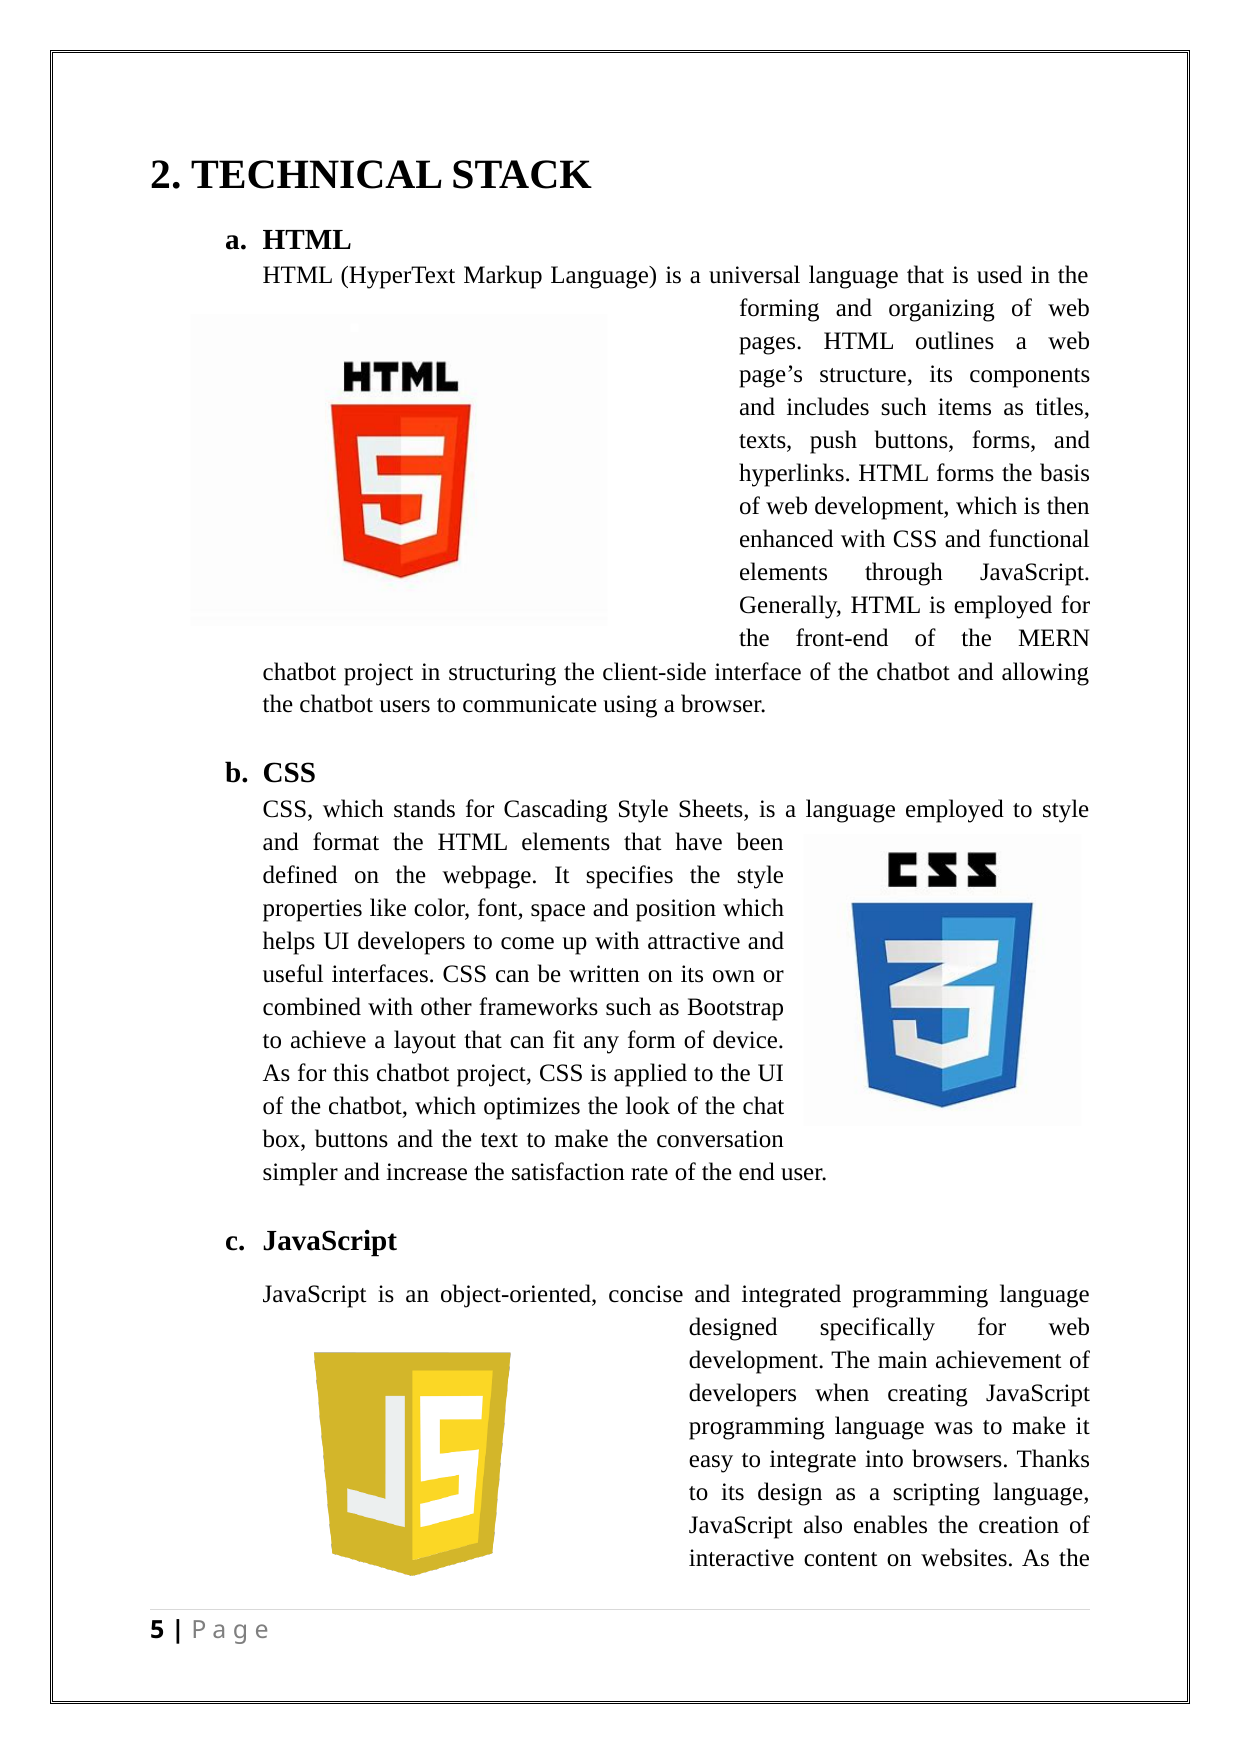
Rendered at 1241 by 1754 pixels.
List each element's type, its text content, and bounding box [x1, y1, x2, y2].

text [262, 1279, 1090, 1572]
text 2. TECHNICAL STACK [150, 150, 1090, 198]
list HTML [225, 222, 1090, 255]
picture [190, 314, 608, 626]
picture [266, 1318, 558, 1610]
list CSS [225, 756, 1090, 789]
picture [803, 834, 1082, 1126]
list JavaScript [225, 1223, 1090, 1257]
